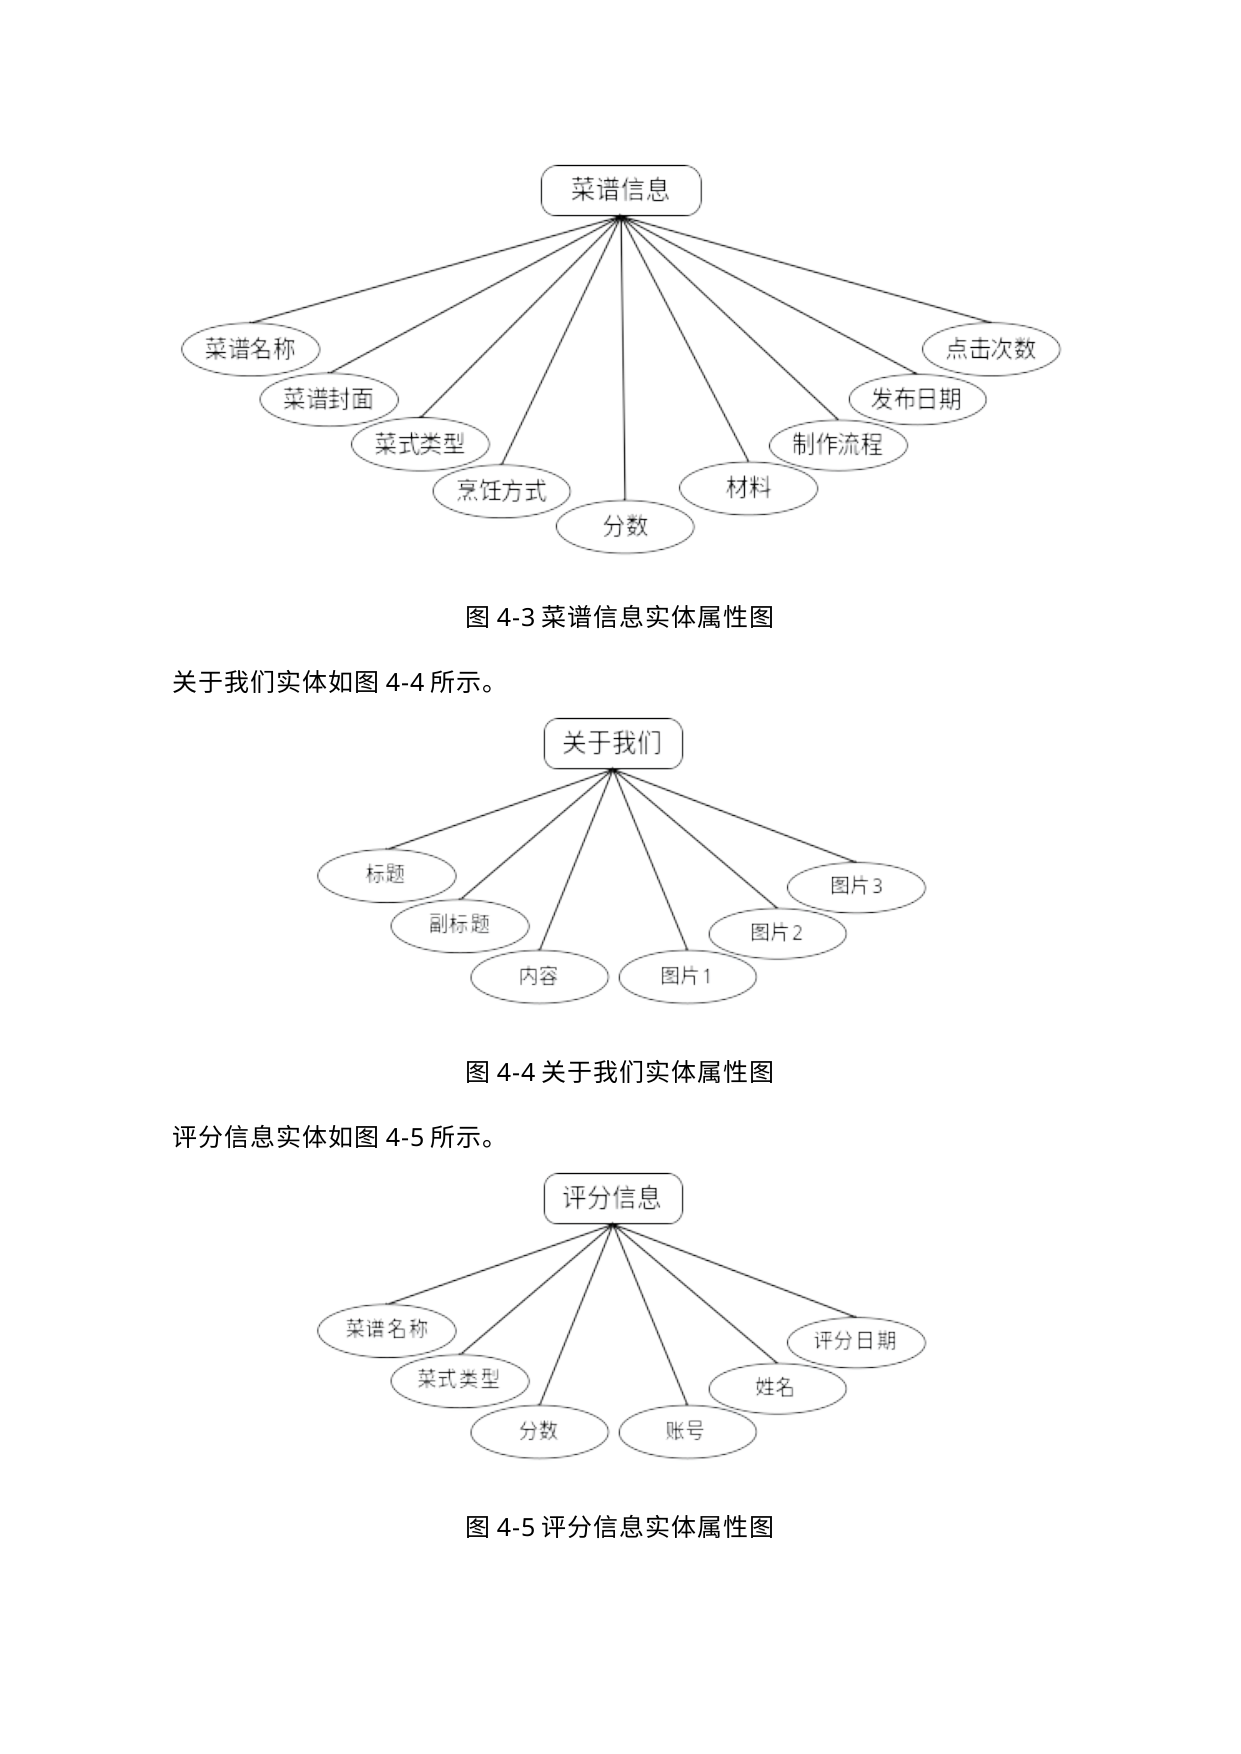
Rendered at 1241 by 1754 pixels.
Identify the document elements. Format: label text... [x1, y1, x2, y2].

text 评分信息实体如图4-5所示。 [118, 1103, 1122, 1168]
text 图4-4关于我们实体属性图 [118, 1038, 1122, 1103]
text 关于我们实体如图4-4所示。 [118, 648, 1122, 713]
text 图4-5评分信息实体属性图 [118, 1493, 1122, 1558]
text 图4-3菜谱信息实体属性图 [118, 583, 1122, 648]
